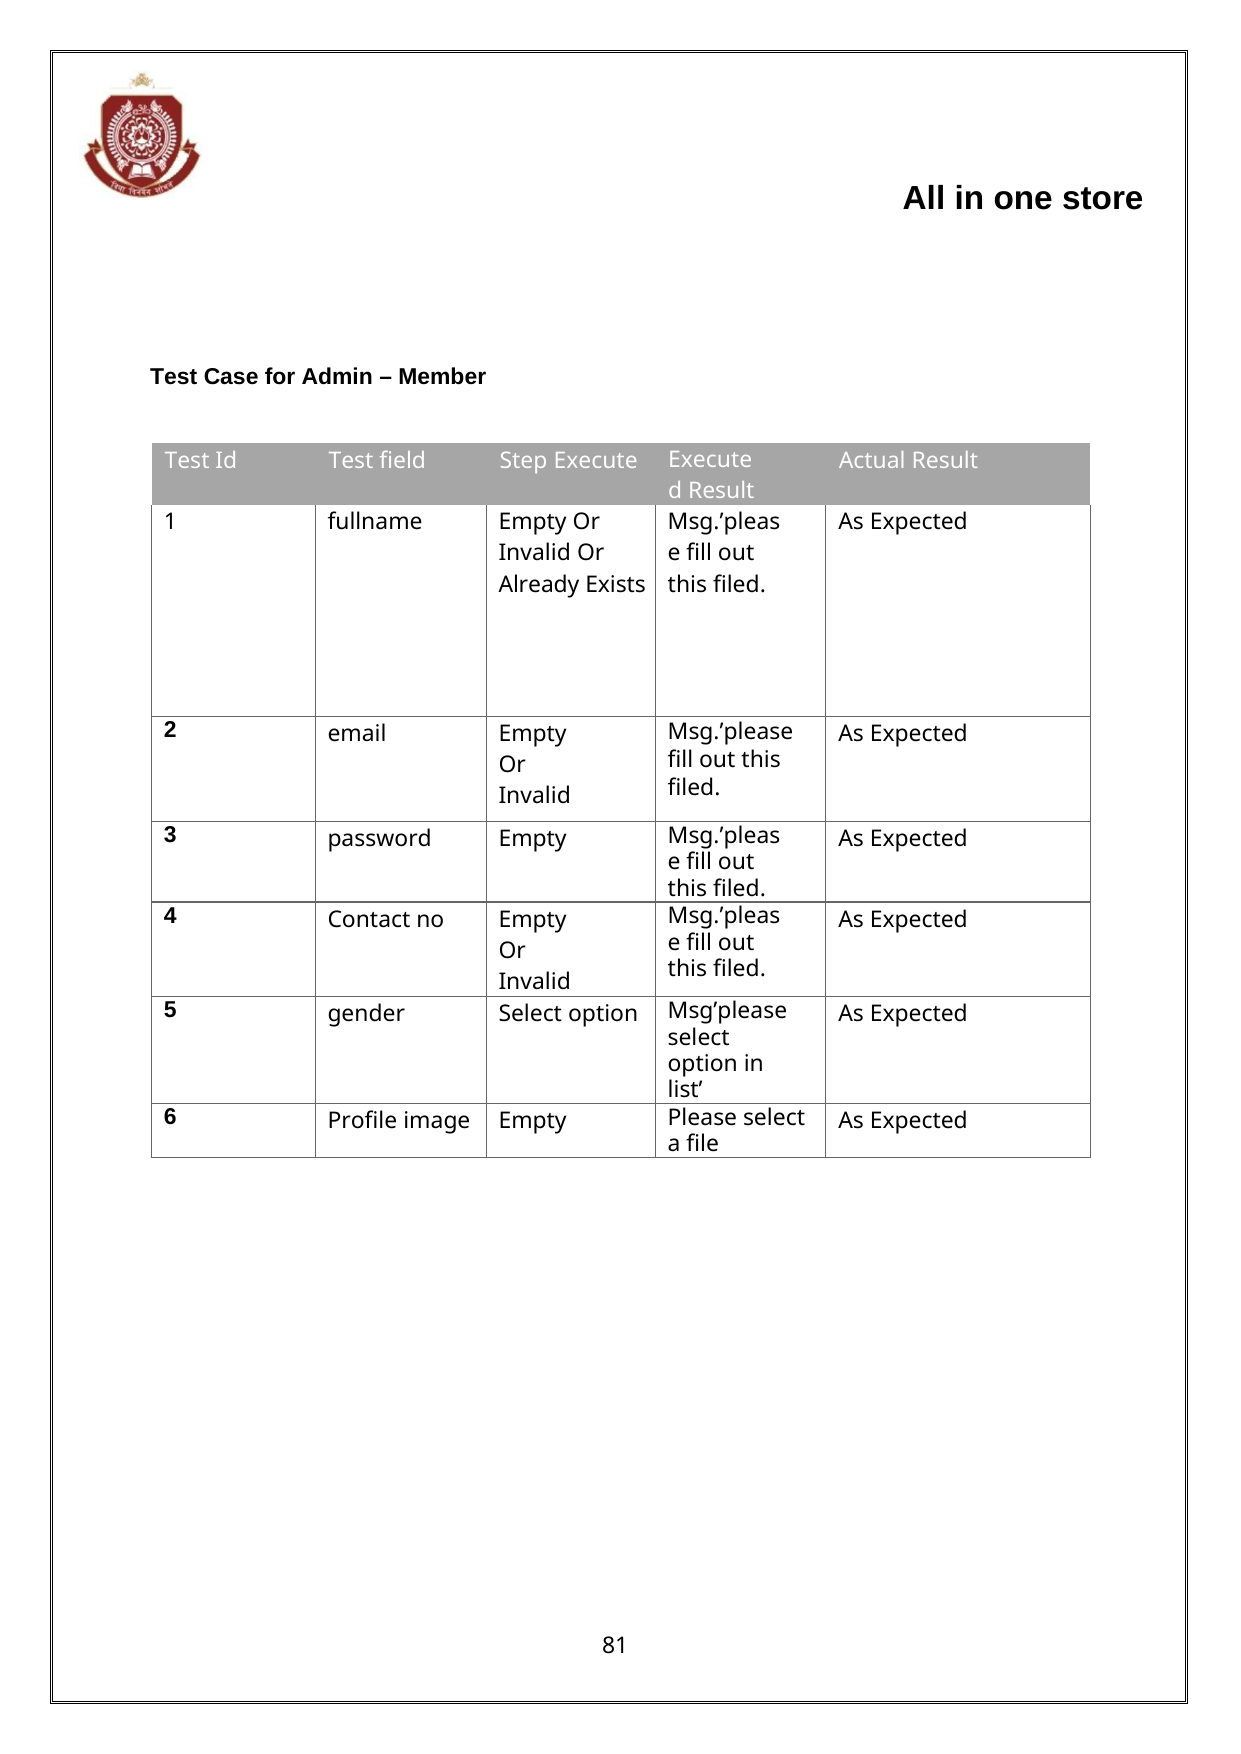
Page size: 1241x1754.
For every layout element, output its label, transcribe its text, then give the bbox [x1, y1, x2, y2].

table_cell As Expected [826, 822, 1090, 901]
table_cell gender [316, 997, 486, 1103]
table_cell Empty Or Invalid Or Already Exists [487, 505, 655, 716]
table_header Test field [316, 443, 487, 505]
table_cell Select option [487, 997, 655, 1103]
table_cell password [316, 822, 486, 901]
table_cell Empty [487, 1104, 655, 1157]
table_cell As Expected [826, 717, 1090, 821]
table_cell Profile image [316, 1104, 486, 1157]
table_cell Empty Or Invalid [487, 717, 655, 821]
table_cell email [316, 717, 486, 821]
table_cell 5 [152, 997, 315, 1103]
table_cell 1 [152, 505, 315, 716]
table_cell As Expected [826, 997, 1090, 1103]
table_header Test Id [152, 443, 316, 505]
table_cell Msg.’please fill out this filed. [656, 505, 825, 716]
text Test Case for Admin – Member [150, 363, 1185, 389]
table_cell Msg.’please fill out this filed. [656, 903, 825, 996]
table_cell Contact no [316, 903, 486, 996]
table_cell 2 [152, 717, 315, 821]
table_cell Msg’please select option in list’ [656, 997, 825, 1103]
table_cell Empty [487, 822, 655, 901]
table_cell 6 [152, 1104, 315, 1157]
table_cell As Expected [826, 505, 1090, 716]
table_header Actual Result [826, 443, 1090, 505]
table_cell 4 [152, 903, 315, 996]
table_cell As Expected [826, 903, 1090, 996]
table_cell 3 [152, 822, 315, 901]
table_cell fullname [316, 505, 486, 716]
table_cell Msg.’please fill out this filed. [656, 717, 825, 821]
table_cell Msg.’please fill out this filed. [656, 822, 825, 901]
table_header Executed Result [655, 443, 826, 505]
table_cell Please select a file [656, 1104, 825, 1157]
table_header Step Execute [487, 443, 655, 505]
table_cell Empty Or Invalid [487, 903, 655, 996]
picture [79, 70, 207, 198]
table_cell As Expected [826, 1104, 1090, 1157]
